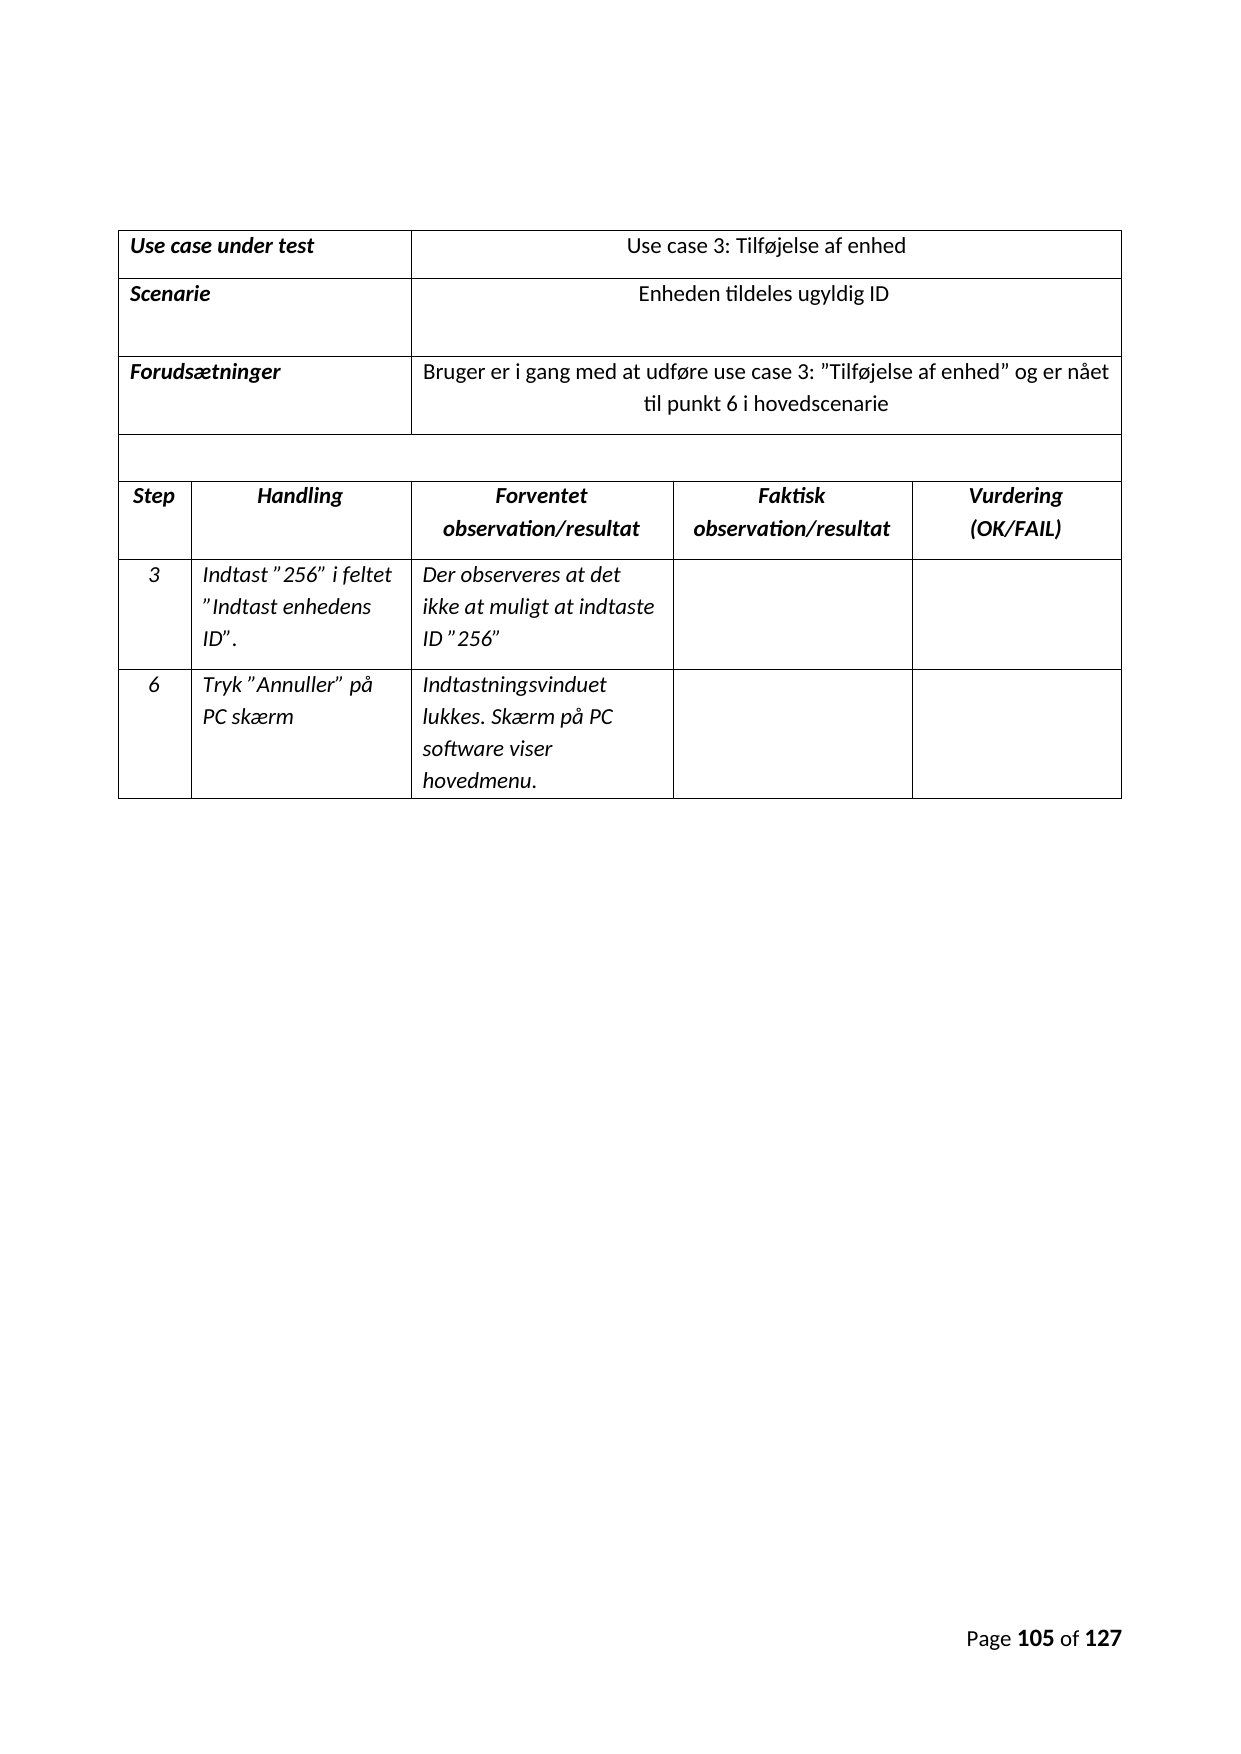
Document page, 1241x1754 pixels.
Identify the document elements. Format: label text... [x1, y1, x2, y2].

table_cell Indtastningsvinduet lukkes. Skærm på PC software viser hovedmenu. [412, 670, 673, 798]
table_cell Enheden tildeles ugyldig ID [412, 279, 1121, 356]
table_cell Scenarie [119, 279, 411, 356]
table_cell Step [119, 482, 191, 559]
table_cell [674, 560, 912, 669]
table_cell Der observeres at det ikke at muligt at indtaste ID ”256” [412, 560, 673, 669]
table_cell [119, 435, 1121, 481]
table_cell [674, 670, 912, 798]
table_cell Forventet observation/resultat [412, 482, 673, 559]
table_cell Handling [192, 482, 411, 559]
table_cell Bruger er i gang med at udføre use case 3: ”Tilføjelse af enhed” og er nået til punkt 6 i hovedscenarie [412, 357, 1121, 434]
table_header Use case 3: Tilføjelse af enhed [412, 231, 1121, 278]
table_cell 6 [119, 670, 191, 798]
table_cell Forudsætninger [119, 357, 411, 434]
table_cell Faktisk observation/resultat [674, 482, 912, 559]
table_cell Tryk ”Annuller” på PC skærm [192, 670, 411, 798]
table_cell [913, 670, 1121, 798]
table_cell Vurdering (OK/FAIL) [913, 482, 1121, 559]
table_cell 3 [119, 560, 191, 669]
table_header Use case under test [119, 231, 411, 278]
table_cell [913, 560, 1121, 669]
table_cell Indtast ”256” i feltet ”Indtast enhedens ID”. [192, 560, 411, 669]
